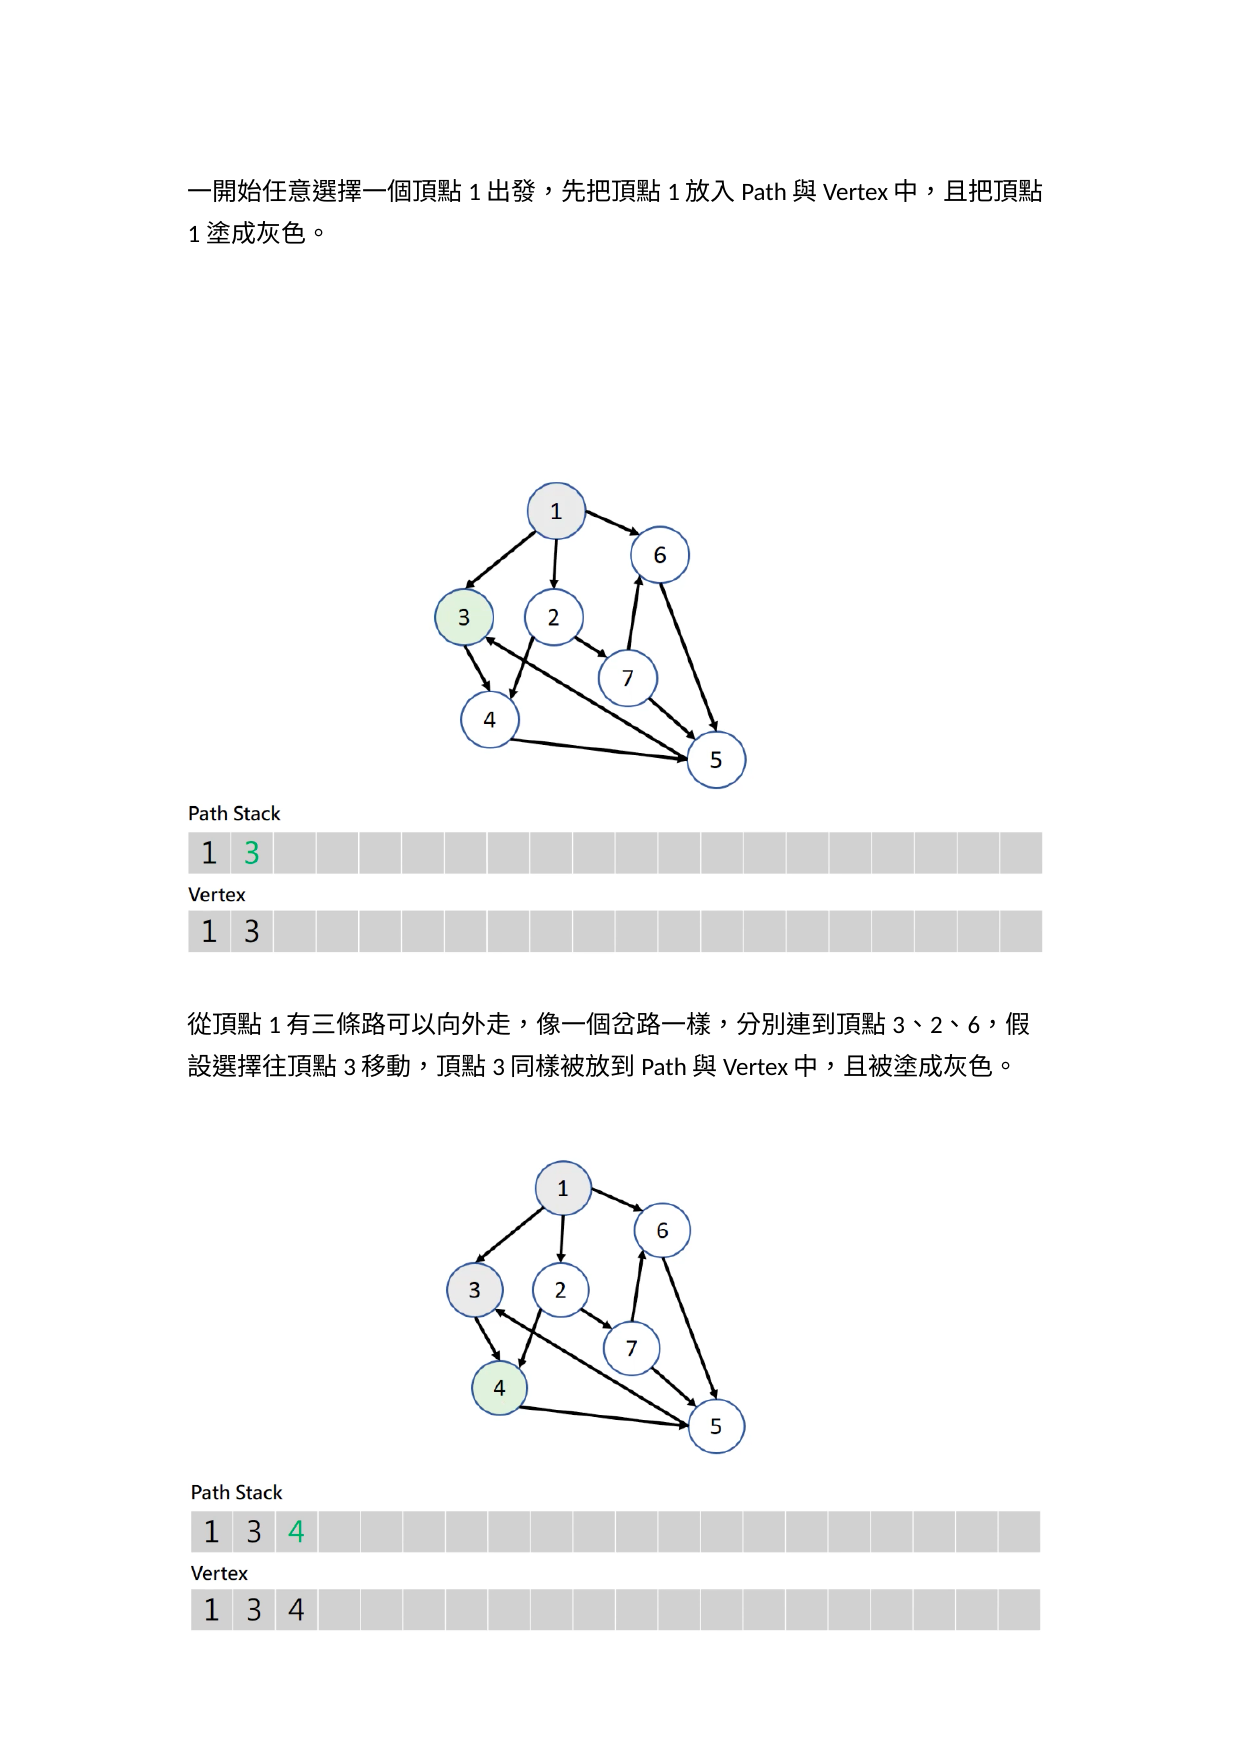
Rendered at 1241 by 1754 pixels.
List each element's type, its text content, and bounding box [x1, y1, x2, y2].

text 從頂點 1 有三條路可以向外走，像一個岔路一樣，分別連到頂點 3、2、6，假設選擇往頂點 3 移動，頂點 3 同樣被放到 Path 與 Vertex 中，且被塗成灰色。 [187, 1002, 1053, 1085]
picture [183, 799, 1049, 957]
picture [342, 469, 832, 796]
text 一開始任意選擇一個頂點 1 出發，先把頂點 1 放入 Path 與 Vertex 中，且把頂點 1 塗成灰色。 [187, 169, 1053, 252]
picture [357, 1148, 828, 1462]
picture [180, 1478, 1045, 1634]
